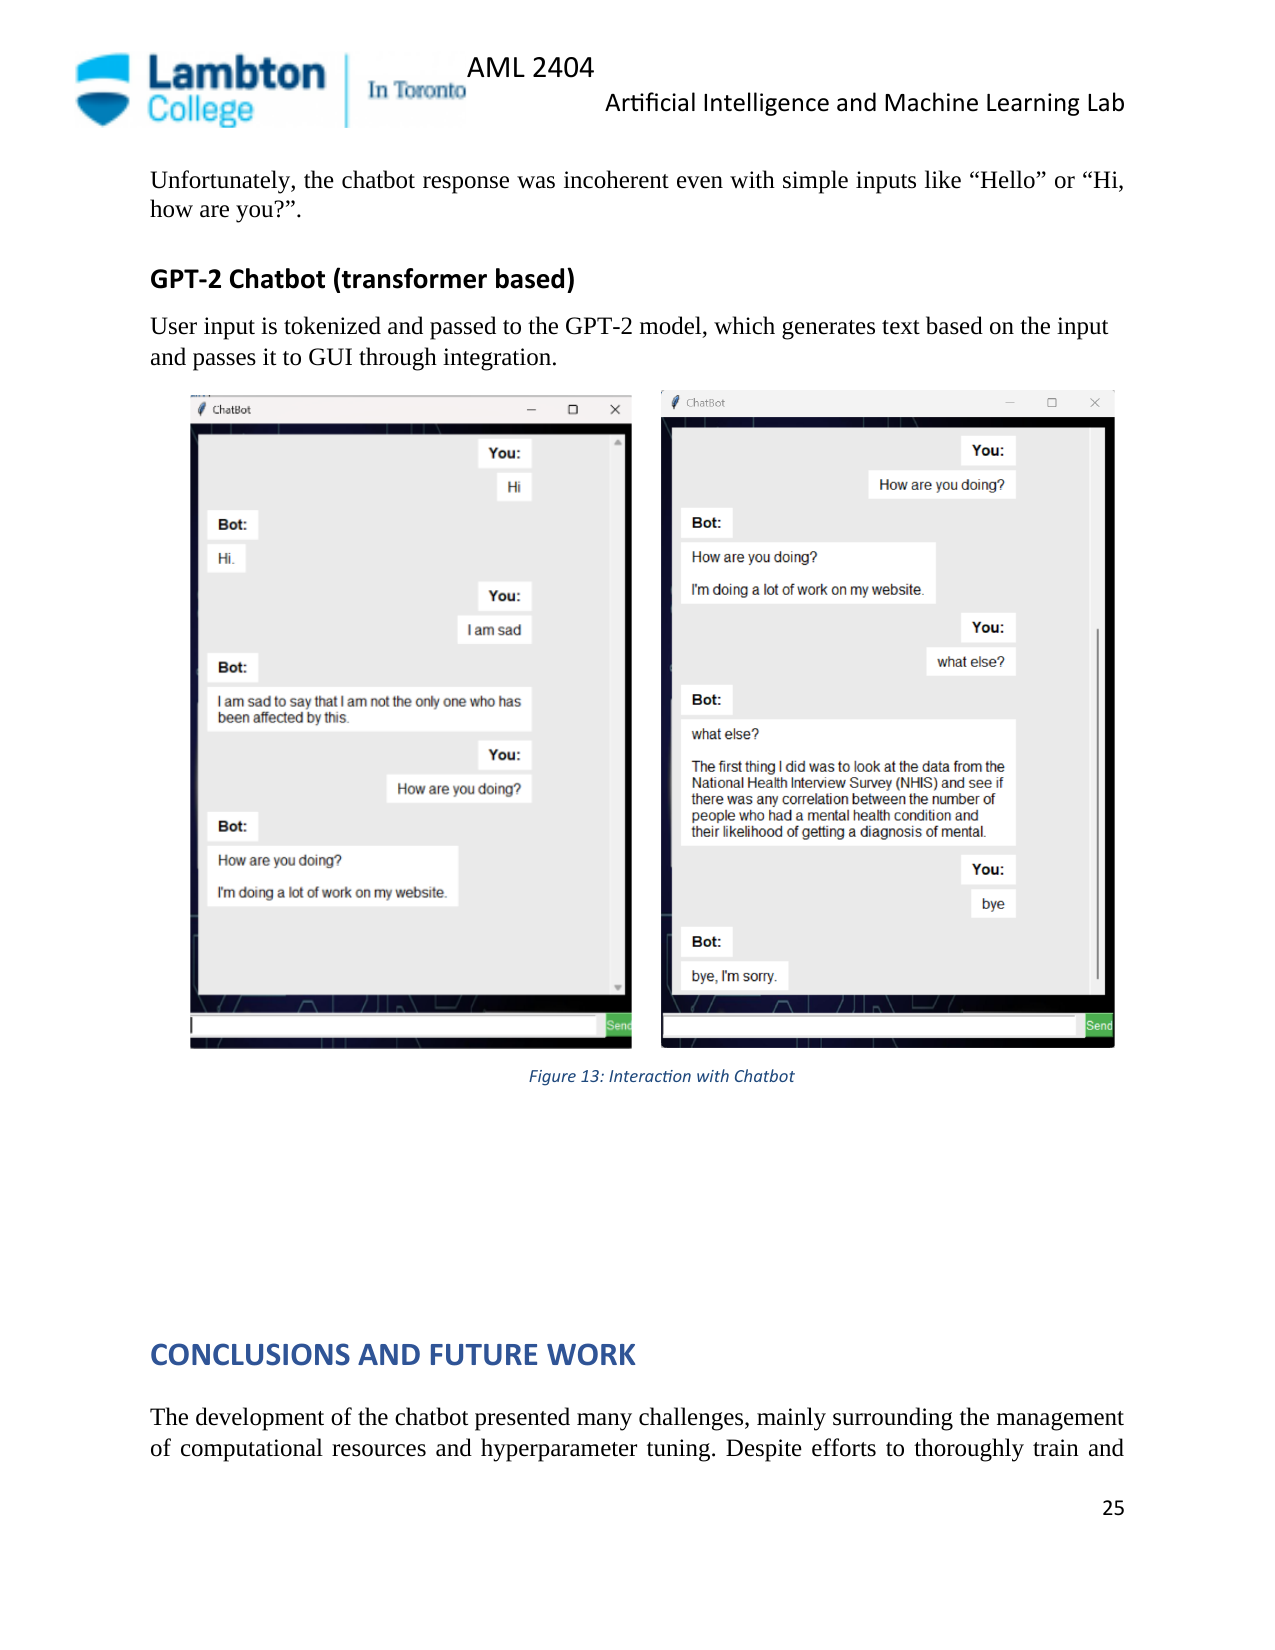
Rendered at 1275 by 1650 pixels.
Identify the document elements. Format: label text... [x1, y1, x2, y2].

picture [74, 51, 467, 128]
subtitle GPT-2 Chatbot (transformer based) [150, 260, 1125, 296]
picture [660, 390, 1115, 1048]
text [150, 165, 1125, 223]
picture [187, 395, 631, 1045]
text User input is tokenized and passed to the GPT-2 model, which generates text based on the input and passes it to GUI through integration. [150, 311, 1125, 371]
